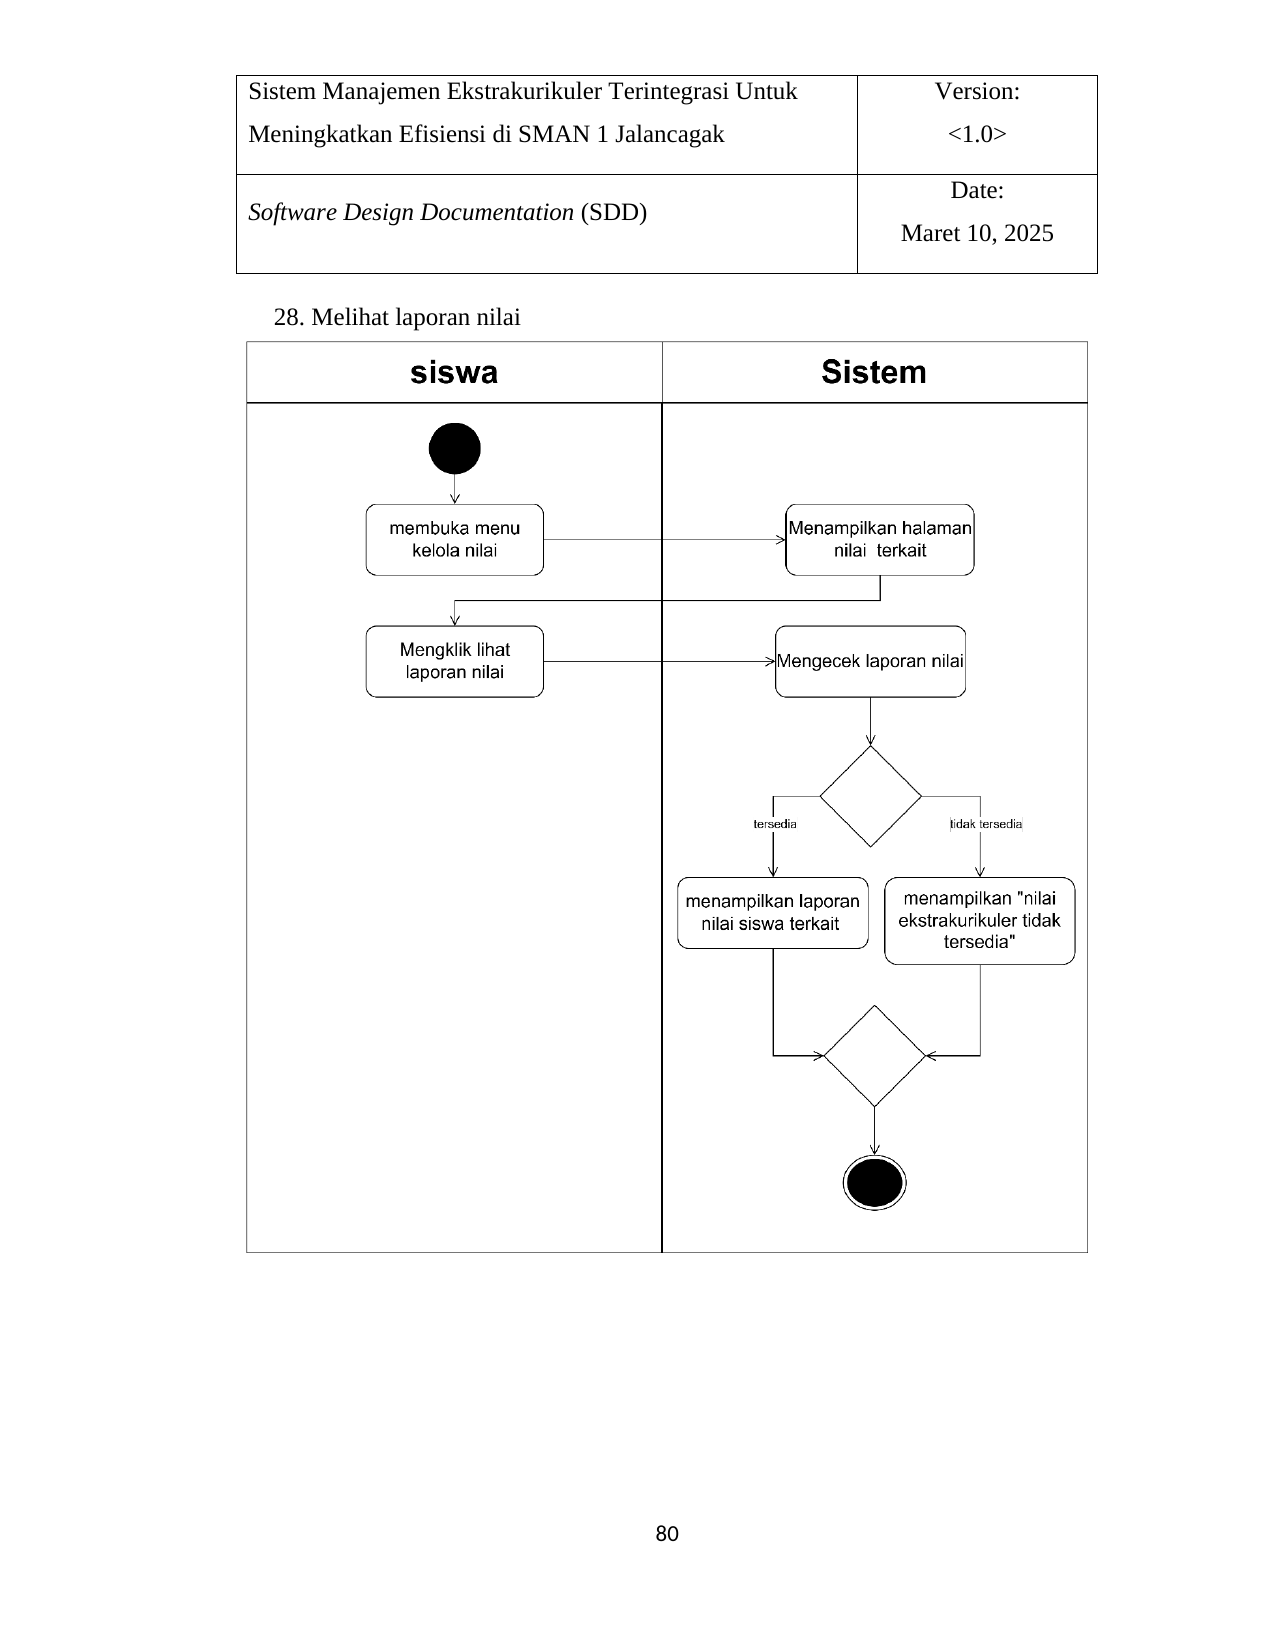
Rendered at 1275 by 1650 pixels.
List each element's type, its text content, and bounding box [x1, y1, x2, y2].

picture [236, 331, 1098, 1263]
list Melihat laporan nilai [274, 302, 1098, 331]
